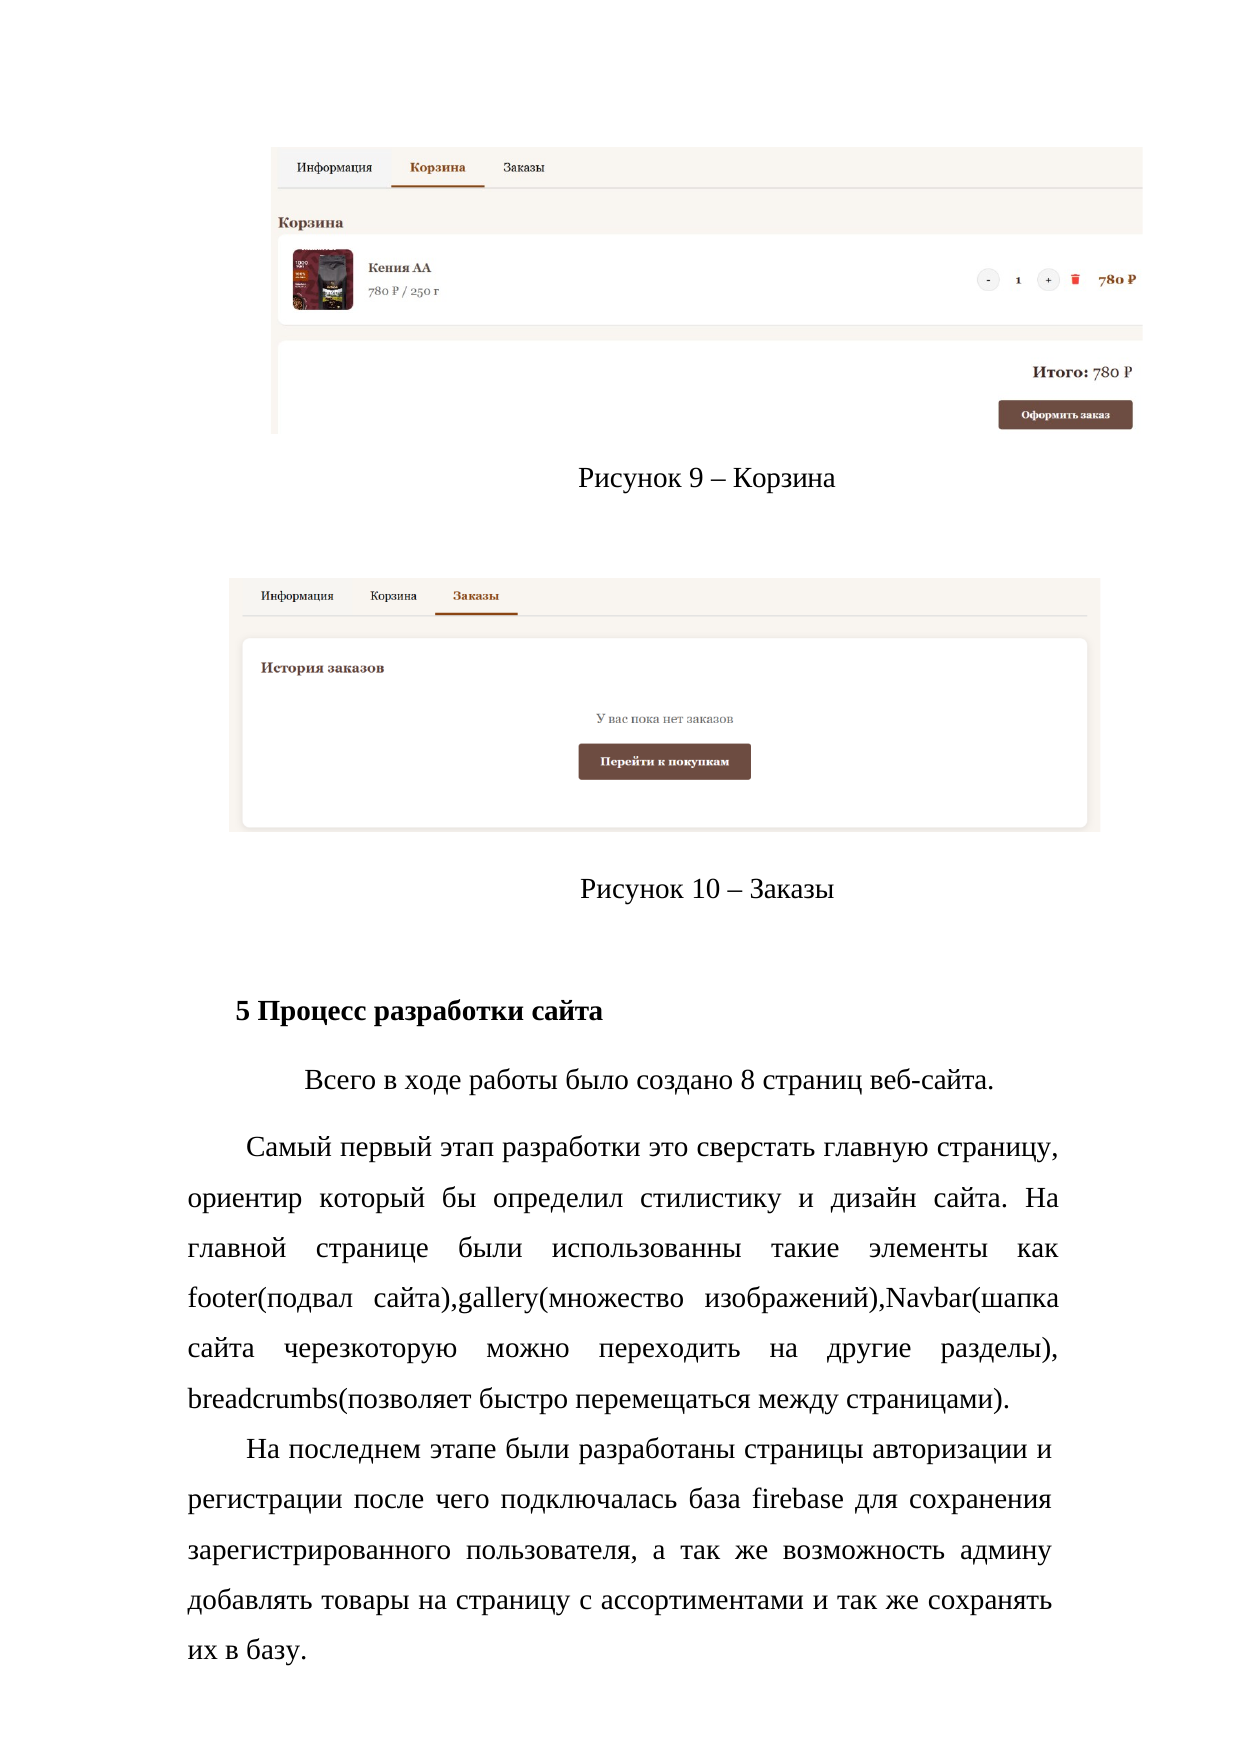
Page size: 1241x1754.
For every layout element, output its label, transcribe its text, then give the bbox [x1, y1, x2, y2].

text Рисунок 9 – Корзина [519, 460, 1107, 493]
subtitle 5 Процесс разработки сайта [177, 993, 1107, 1027]
text Рисунок 10 – Заказы [522, 598, 1107, 904]
text На последнем этапе были разработаны страницы авторизации и регистрации после чего подключалась база firebase для сохранения зарегистрированного пользователя, а так же возможность админу добавлять товары на страницу с ассортиментами и так же сохранять их в базу. [187, 1431, 1053, 1666]
picture [229, 578, 1101, 832]
picture [270, 147, 1143, 434]
text Самый первый этап разработки это сверстать главную страницу, ориентир который бы определил стилистику и дизайн сайта. На главной странице были использованны такие элементы как footer(подвал сайта),gallery(множество изображений),Navbar(шапка сайта черезкоторую можно переходить на другие разделы), breadcrumbs(позволяет быстро перемещаться между страницами). [187, 1129, 1059, 1414]
text Всего в ходе работы было создано 8 страниц веб-сайта. [246, 1062, 1107, 1096]
